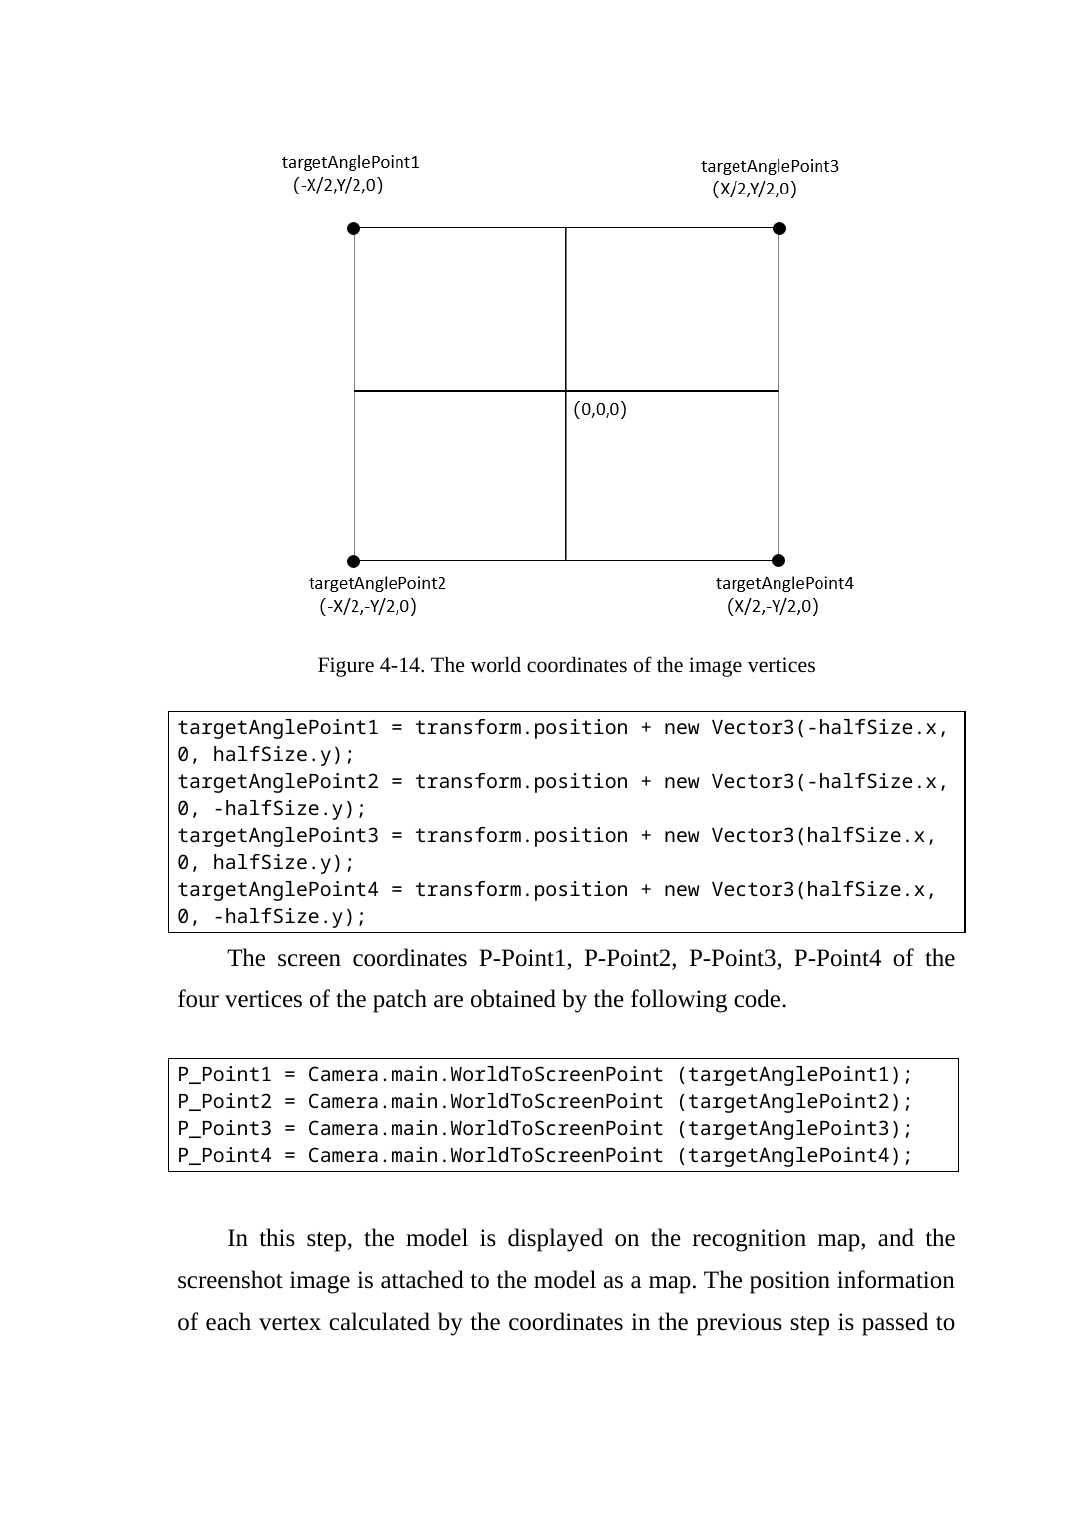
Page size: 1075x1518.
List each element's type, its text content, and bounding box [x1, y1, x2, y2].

picture [270, 147, 863, 624]
text P_Point1 = Camera.main.WorldToScreenPoint (targetAnglePoint1); [169, 1059, 958, 1088]
text targetAnglePoint1 = transform.position + new Vector3(-halfSize.x, 0, halfSize.y); [169, 712, 964, 768]
text targetAnglePoint4 = transform.position + new Vector3(halfSize.x, 0, -halfSize.y); [169, 872, 964, 932]
text The screen coordinates P-Point1, P-Point2, P-Point3, P-Point4 of the four vertices of the patch are obtained by the following code. [177, 933, 956, 1016]
text P_Point3 = Camera.main.WorldToScreenPoint (targetAnglePoint3); [177, 1115, 956, 1138]
text P_Point4 = Camera.main.WorldToScreenPoint (targetAnglePoint4); [169, 1138, 958, 1171]
text Figure 4-14. The world coordinates of the image vertices [177, 652, 956, 677]
text targetAnglePoint3 = transform.position + new Vector3(halfSize.x, 0, halfSize.y); [177, 822, 956, 872]
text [177, 1213, 956, 1338]
text P_Point2 = Camera.main.WorldToScreenPoint (targetAnglePoint2); [177, 1088, 956, 1115]
text targetAnglePoint2 = transform.position + new Vector3(-halfSize.x, 0, -halfSize.y); [177, 768, 956, 822]
